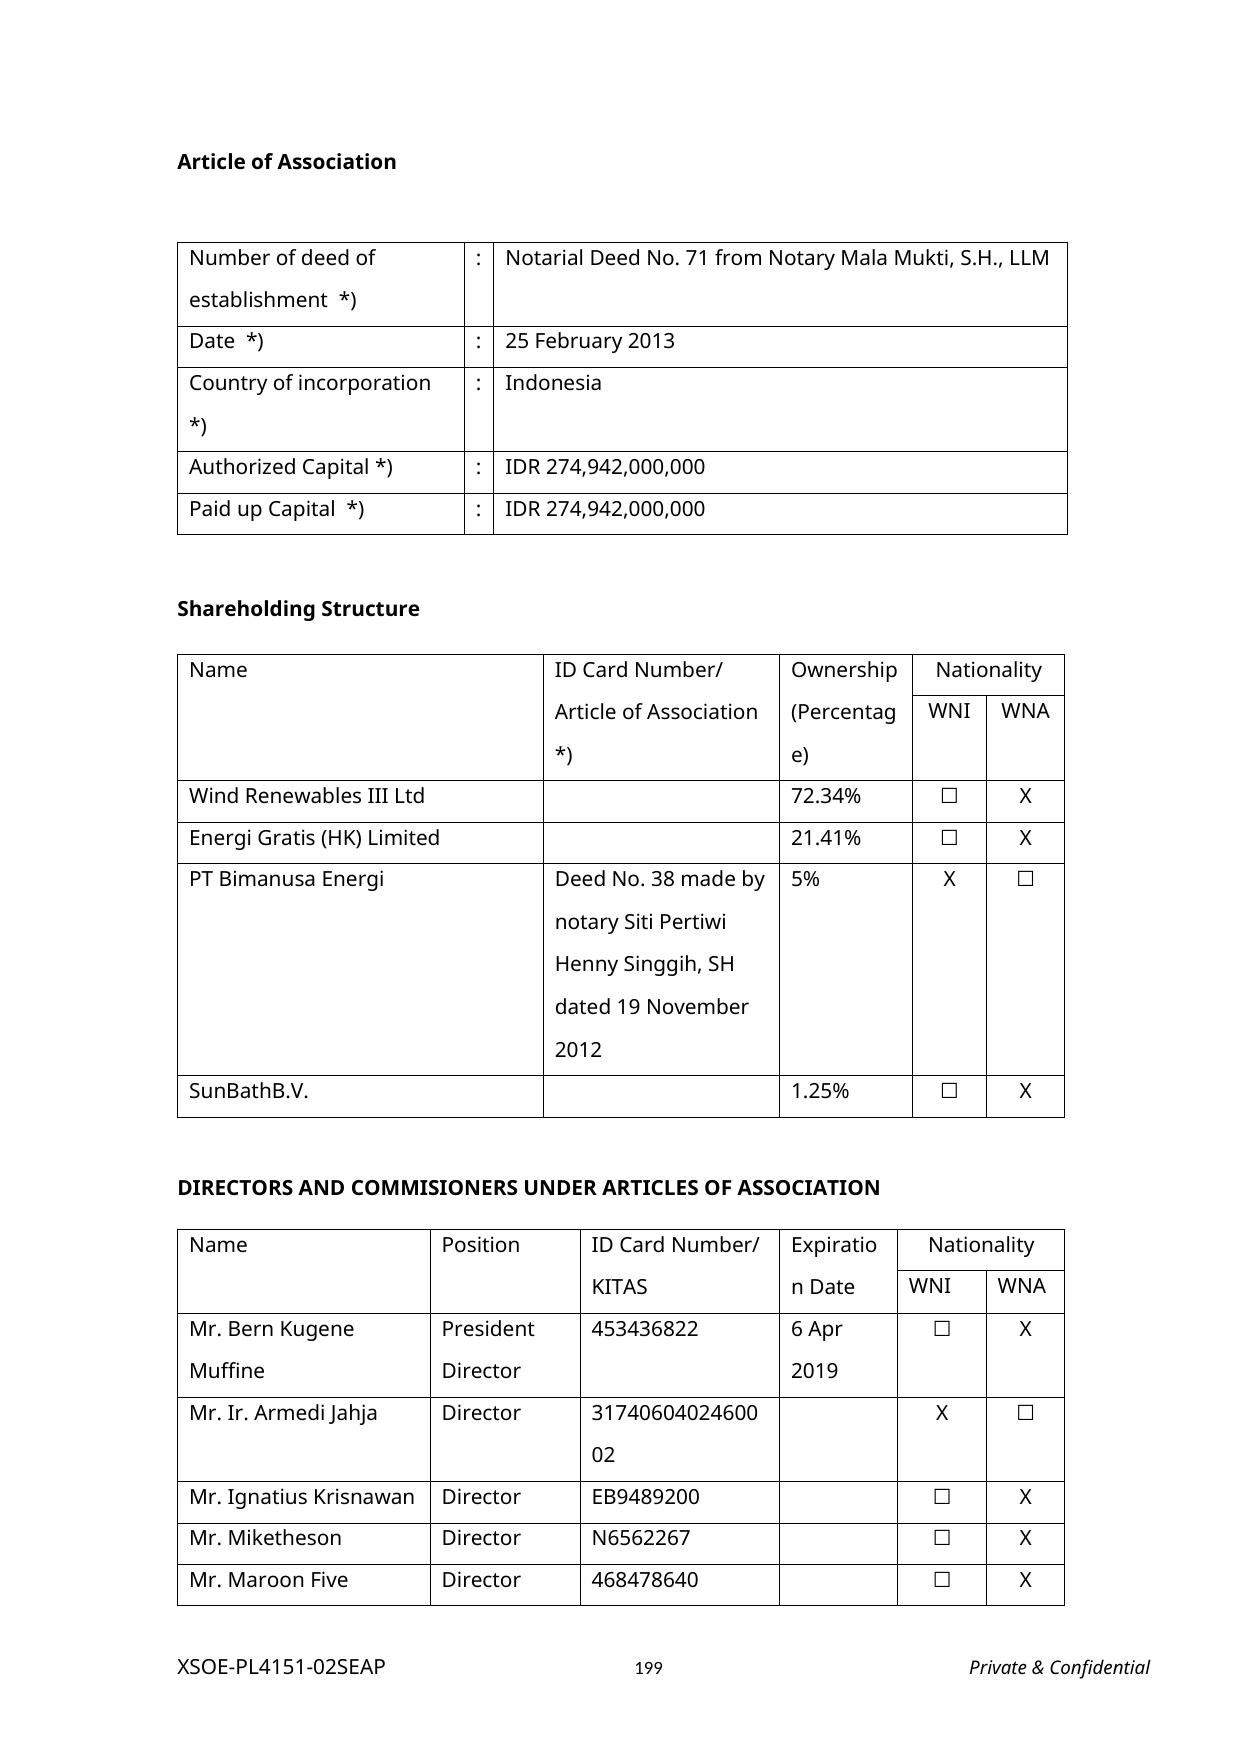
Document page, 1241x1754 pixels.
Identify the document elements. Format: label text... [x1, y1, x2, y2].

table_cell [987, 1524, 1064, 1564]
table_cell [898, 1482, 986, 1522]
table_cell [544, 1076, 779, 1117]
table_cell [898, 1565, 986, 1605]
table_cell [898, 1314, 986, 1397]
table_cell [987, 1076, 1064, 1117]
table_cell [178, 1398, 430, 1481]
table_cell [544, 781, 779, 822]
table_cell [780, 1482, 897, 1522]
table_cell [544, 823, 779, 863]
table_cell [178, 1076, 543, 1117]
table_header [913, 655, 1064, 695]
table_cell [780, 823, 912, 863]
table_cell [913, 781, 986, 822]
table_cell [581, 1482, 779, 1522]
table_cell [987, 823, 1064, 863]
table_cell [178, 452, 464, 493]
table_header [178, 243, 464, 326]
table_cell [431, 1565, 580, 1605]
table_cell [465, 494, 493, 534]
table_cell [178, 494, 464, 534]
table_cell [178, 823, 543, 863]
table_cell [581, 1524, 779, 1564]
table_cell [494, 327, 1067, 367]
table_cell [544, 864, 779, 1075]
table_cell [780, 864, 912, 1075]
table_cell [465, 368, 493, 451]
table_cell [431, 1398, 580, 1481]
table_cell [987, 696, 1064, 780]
text Article of Association [177, 147, 1122, 175]
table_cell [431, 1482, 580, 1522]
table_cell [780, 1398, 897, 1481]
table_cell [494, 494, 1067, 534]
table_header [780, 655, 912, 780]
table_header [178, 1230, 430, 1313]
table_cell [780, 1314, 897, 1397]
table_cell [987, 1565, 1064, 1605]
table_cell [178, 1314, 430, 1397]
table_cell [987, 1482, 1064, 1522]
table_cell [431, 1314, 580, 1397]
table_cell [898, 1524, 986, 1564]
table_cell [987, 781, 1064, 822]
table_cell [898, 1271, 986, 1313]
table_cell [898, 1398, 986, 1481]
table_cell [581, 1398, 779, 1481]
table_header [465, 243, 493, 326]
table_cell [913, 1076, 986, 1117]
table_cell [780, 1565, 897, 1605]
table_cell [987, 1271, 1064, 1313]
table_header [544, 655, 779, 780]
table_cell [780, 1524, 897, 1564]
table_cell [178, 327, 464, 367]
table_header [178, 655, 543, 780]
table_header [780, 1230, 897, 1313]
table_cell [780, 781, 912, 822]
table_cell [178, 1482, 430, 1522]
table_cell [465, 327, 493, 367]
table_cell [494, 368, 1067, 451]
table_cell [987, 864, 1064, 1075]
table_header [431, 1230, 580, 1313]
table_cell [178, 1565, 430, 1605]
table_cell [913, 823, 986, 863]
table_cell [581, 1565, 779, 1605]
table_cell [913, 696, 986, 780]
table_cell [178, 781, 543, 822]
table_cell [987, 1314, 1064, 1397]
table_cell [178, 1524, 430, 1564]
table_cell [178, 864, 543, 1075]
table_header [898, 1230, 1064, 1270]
text Shareholding Structure [177, 594, 1122, 623]
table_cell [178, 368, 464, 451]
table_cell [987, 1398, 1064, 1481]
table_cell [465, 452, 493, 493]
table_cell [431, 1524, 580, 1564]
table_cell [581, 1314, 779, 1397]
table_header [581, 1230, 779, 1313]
text DIRECTORS AND COMMISIONERS UNDER ARTICLES OF ASSOCIATION [177, 1173, 1122, 1202]
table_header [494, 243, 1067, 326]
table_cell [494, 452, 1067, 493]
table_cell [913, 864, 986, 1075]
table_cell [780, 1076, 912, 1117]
